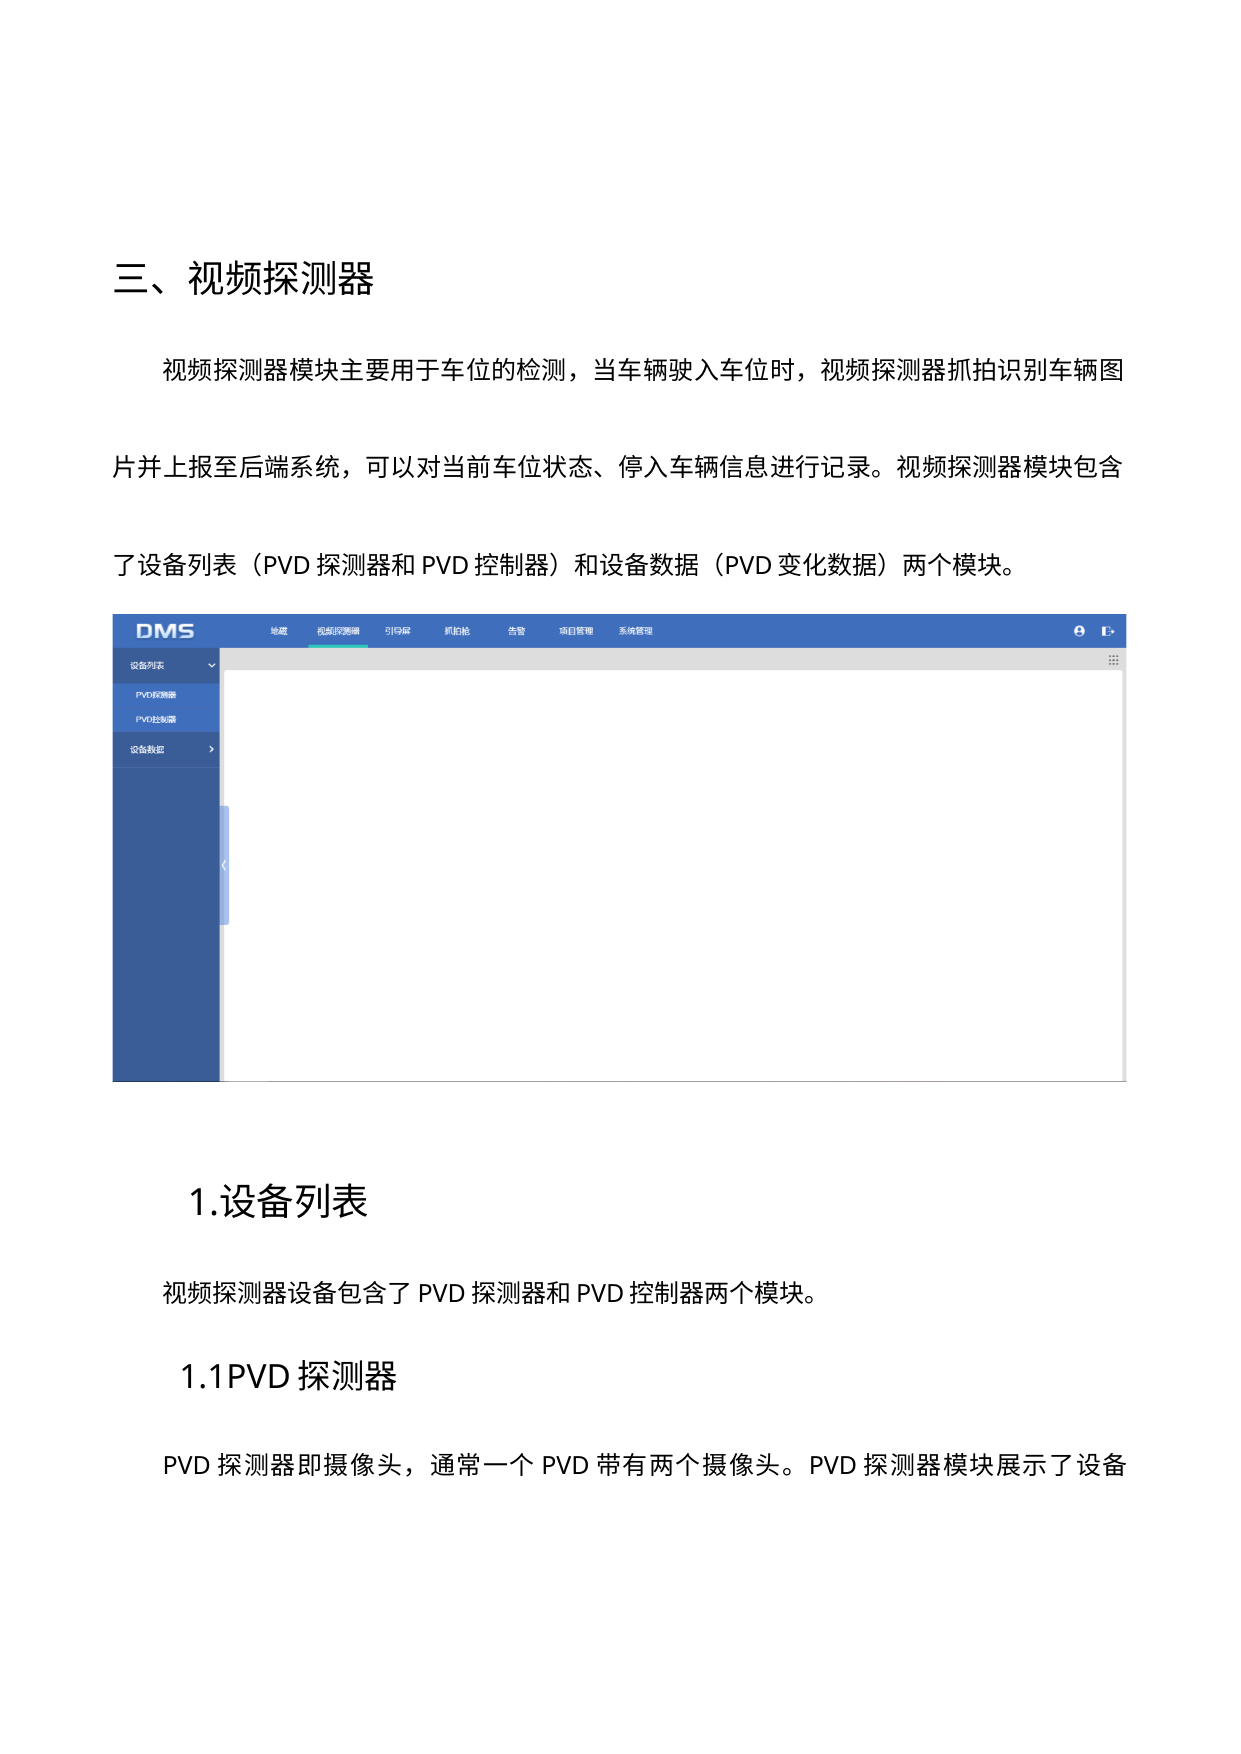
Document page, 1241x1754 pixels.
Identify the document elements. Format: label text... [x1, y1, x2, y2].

list 1.1PVD探测器 [112, 1342, 1128, 1407]
list 1.设备列表 [112, 1167, 1128, 1232]
list 视频探测器 [112, 244, 1128, 309]
list 视频探测器模块主要用于车位的检测，当车辆驶入车位时，视频探测器抓拍识别车辆图片并上报至后端系统，可以对当前车位状态、停入车辆信息进行记录。视频探测器模块包含了设备列表（PVD探测器和PVD控制器）和设备数据（PVD变化数据）两个模块。 [112, 336, 1128, 596]
picture [112, 614, 1127, 1082]
list 视频探测器设备包含了PVD探测器和PVD控制器两个模块。 [112, 1259, 1128, 1324]
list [112, 1431, 1128, 1496]
